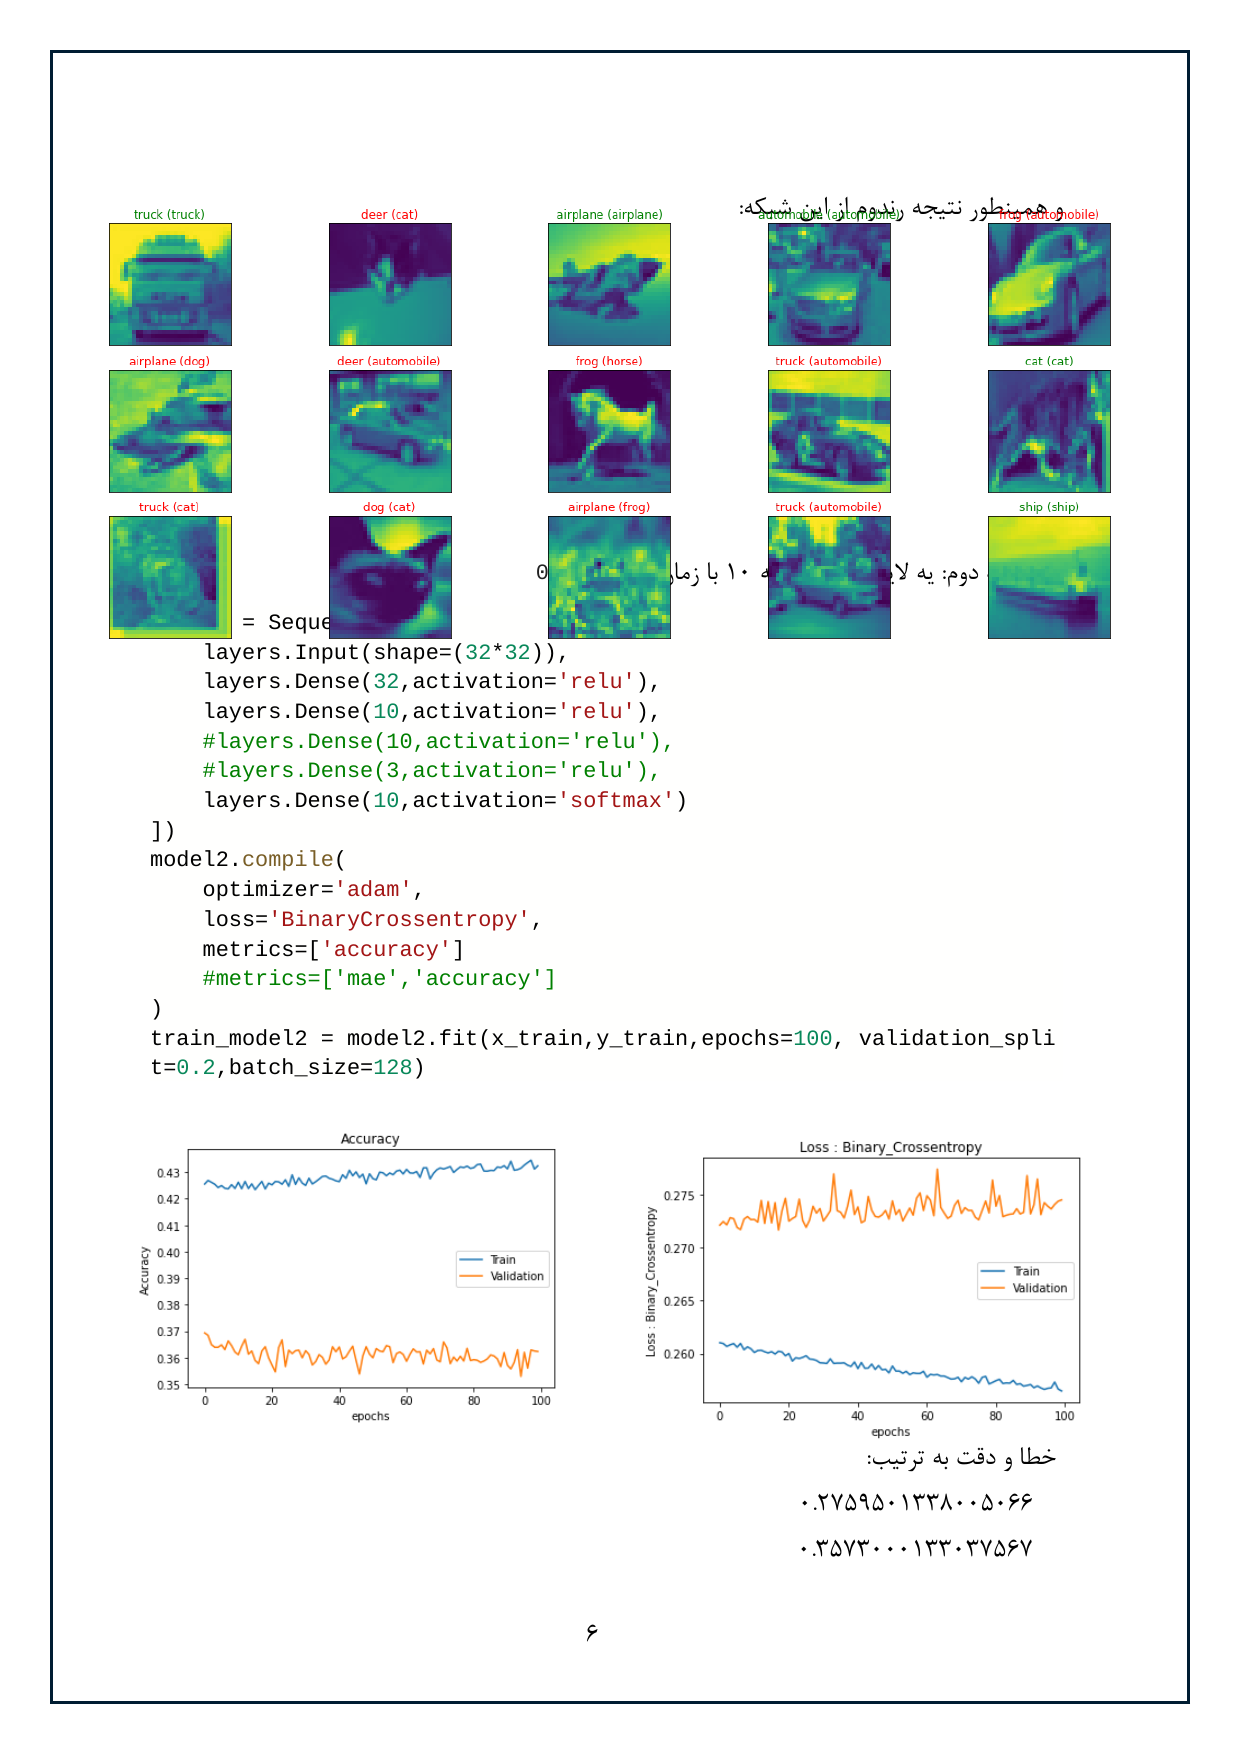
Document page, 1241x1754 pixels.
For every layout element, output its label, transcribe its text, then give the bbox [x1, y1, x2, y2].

text optimizer='adam', [150, 873, 1063, 903]
picture [98, 202, 1116, 648]
text 0.3573000133037567 [150, 1537, 1063, 1567]
text #layers.Dense(10,activation='relu'), [150, 725, 1063, 755]
text layers.Input(shape=(32*32)), [150, 648, 1063, 666]
text layers.Dense(10,activation='softmax') [150, 784, 1063, 814]
text layers.Dense(32,activation='relu'), [150, 666, 1063, 695]
text ]) [150, 814, 1063, 844]
text train_model2 = model2.fit(x_train,y_train,epochs=100, validation_split=0.2,batch_size=128) [150, 1022, 1063, 1081]
text 0.2759501338005066 [150, 1491, 1063, 1521]
text #metrics=['mae','accuracy'] [150, 962, 1063, 992]
text loss='BinaryCrossentropy', [150, 903, 1063, 933]
text #layers.Dense(3,activation='relu'), [150, 755, 1063, 784]
picture [133, 1125, 562, 1429]
text model2.compile( [150, 844, 1063, 873]
text layers.Dense(10,activation='relu'), [150, 695, 1063, 725]
text خطا و دقت به ترتیب: [150, 1445, 1063, 1474]
text ) [150, 992, 1063, 1022]
text metrics=['accuracy'] [150, 933, 1063, 962]
picture [638, 1133, 1085, 1445]
